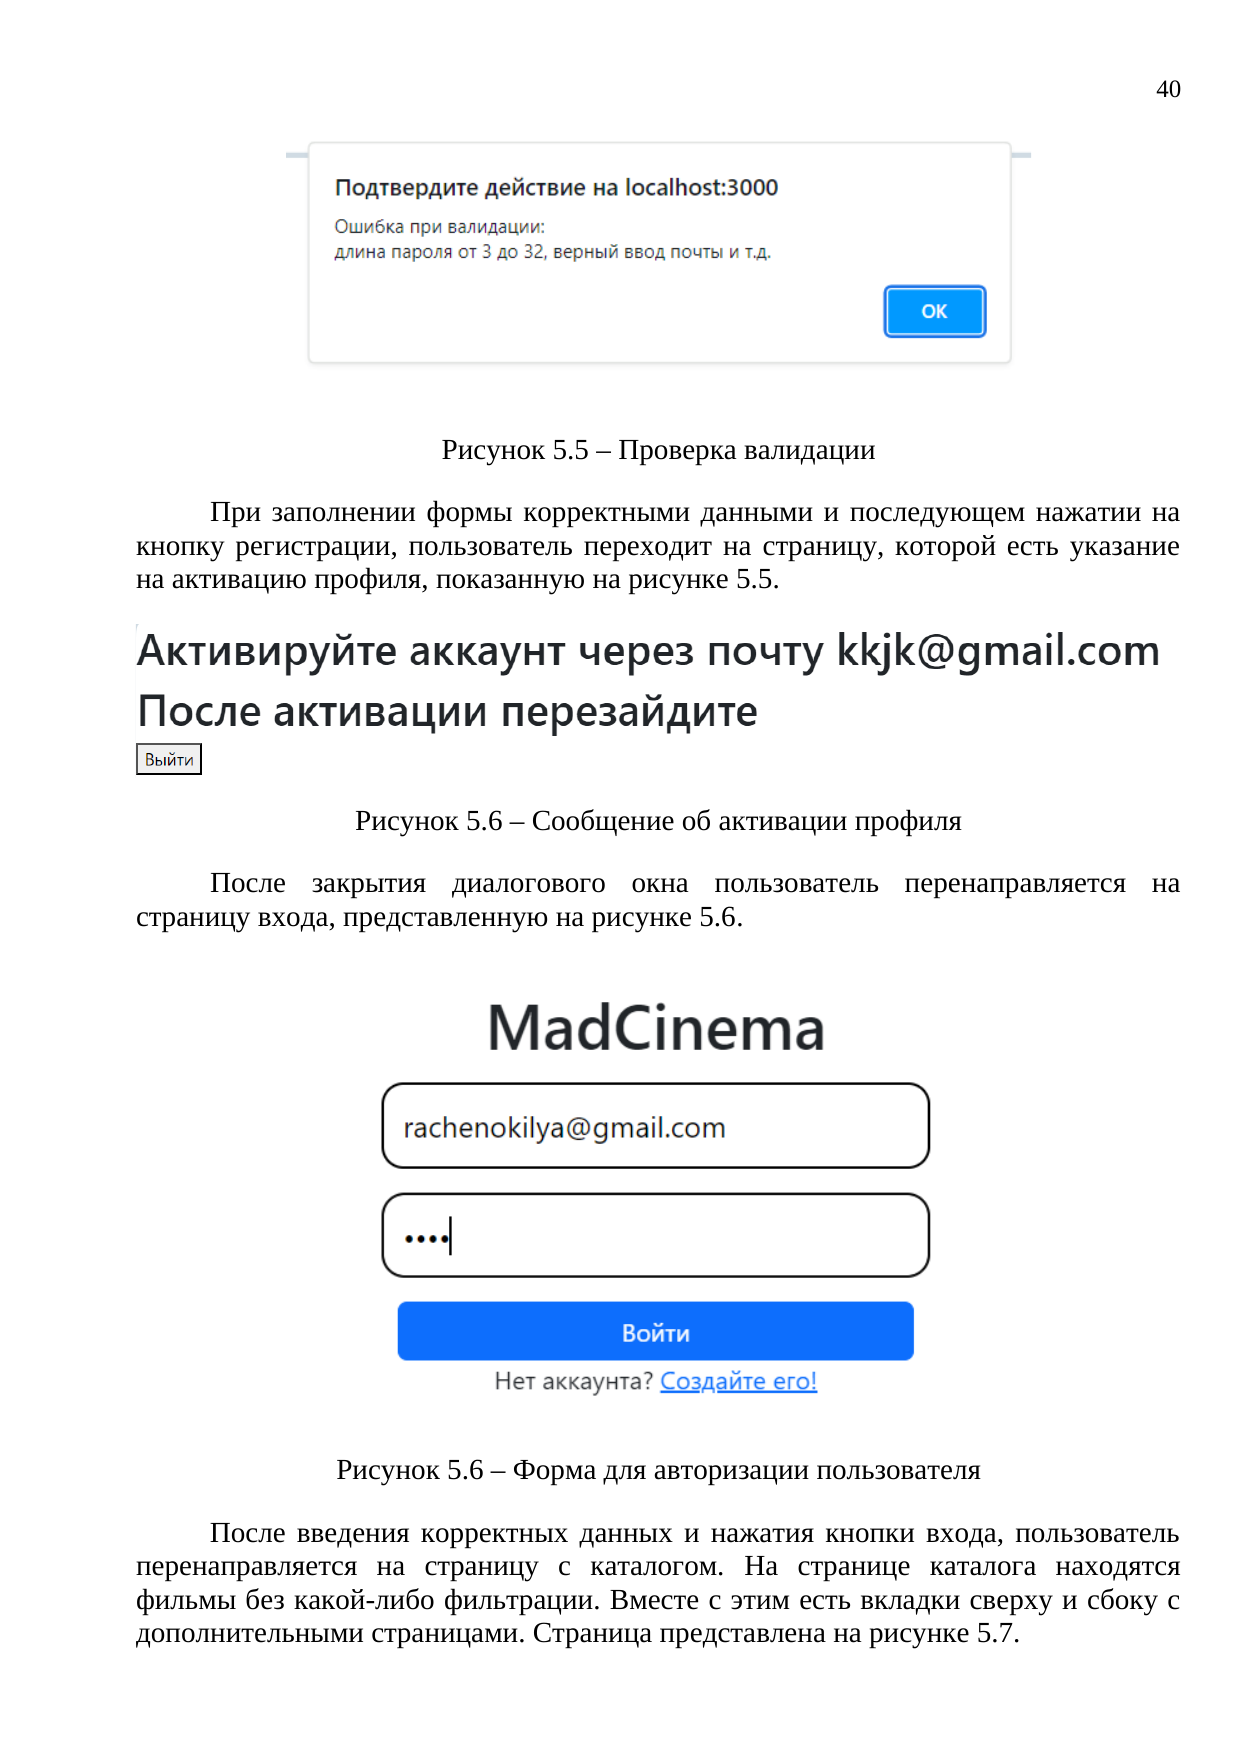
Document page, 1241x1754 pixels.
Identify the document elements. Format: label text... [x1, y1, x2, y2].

text Рисунок 5.6 – Сообщение об активации профиля [136, 803, 1181, 836]
text После закрытия диалогового окна пользователь перенаправляется на страницу входа, представленную на рисунке 5.6. [136, 866, 1181, 933]
text Рисунок 5.6 – Форма для авторизации пользователя [136, 1452, 1181, 1486]
picture [286, 118, 1032, 407]
picture [319, 961, 998, 1427]
picture [135, 624, 1182, 778]
text После введения корректных данных и нажатия кнопки входа, пользователь перенаправляется на страницу с каталогом. На странице каталога находятся фильмы без какой-либо фильтрации. Вместе с этим есть вкладки сверху и сбоку с дополнительными страницами. Страница представлена на рисунке 5.7. [136, 1515, 1181, 1649]
text Рисунок 5.5 – Проверка валидации [136, 432, 1181, 465]
text При заполнении формы корректными данными и последующем нажатии на кнопку регистрации, пользователь переходит на страницу, которой есть указание на активацию профиля, показанную на рисунке 5.5. [136, 494, 1181, 595]
